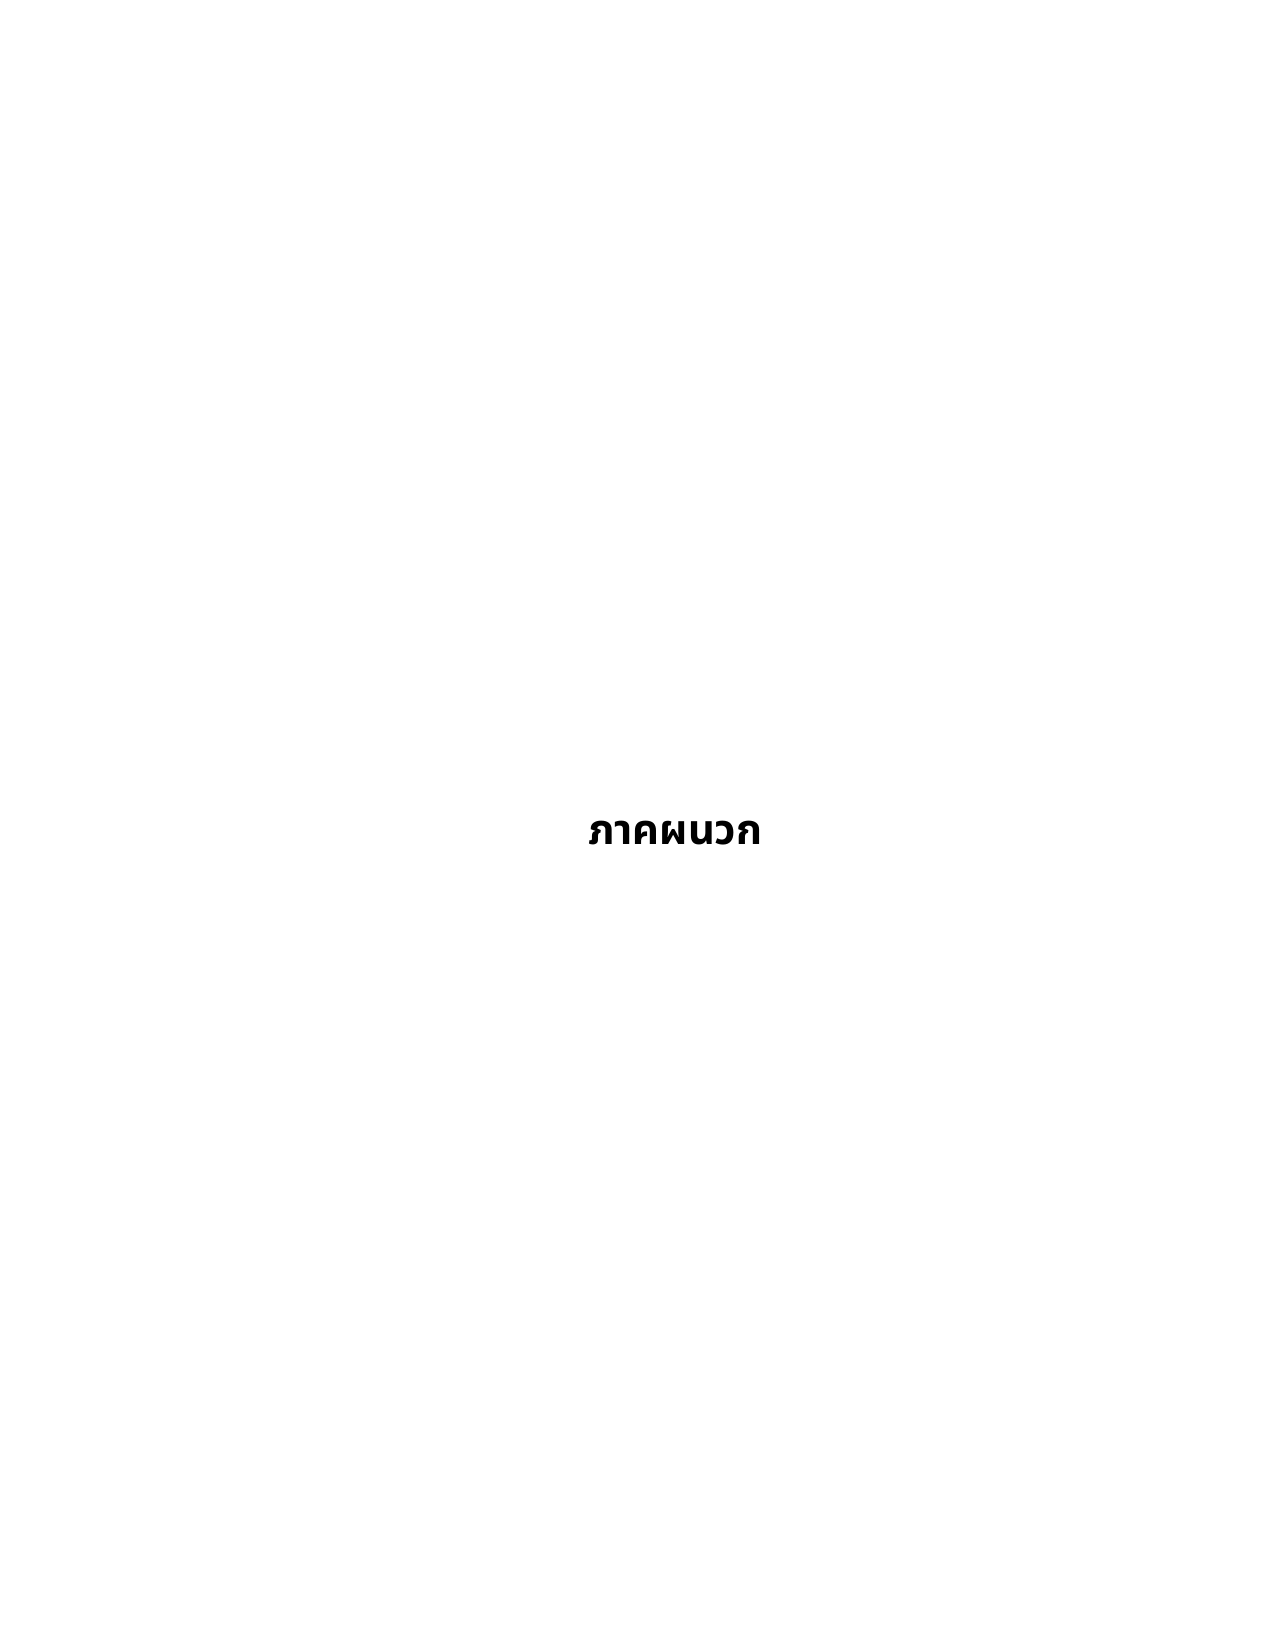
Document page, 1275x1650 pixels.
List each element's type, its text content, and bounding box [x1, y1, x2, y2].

text ภาคผนวก [225, 800, 1125, 863]
